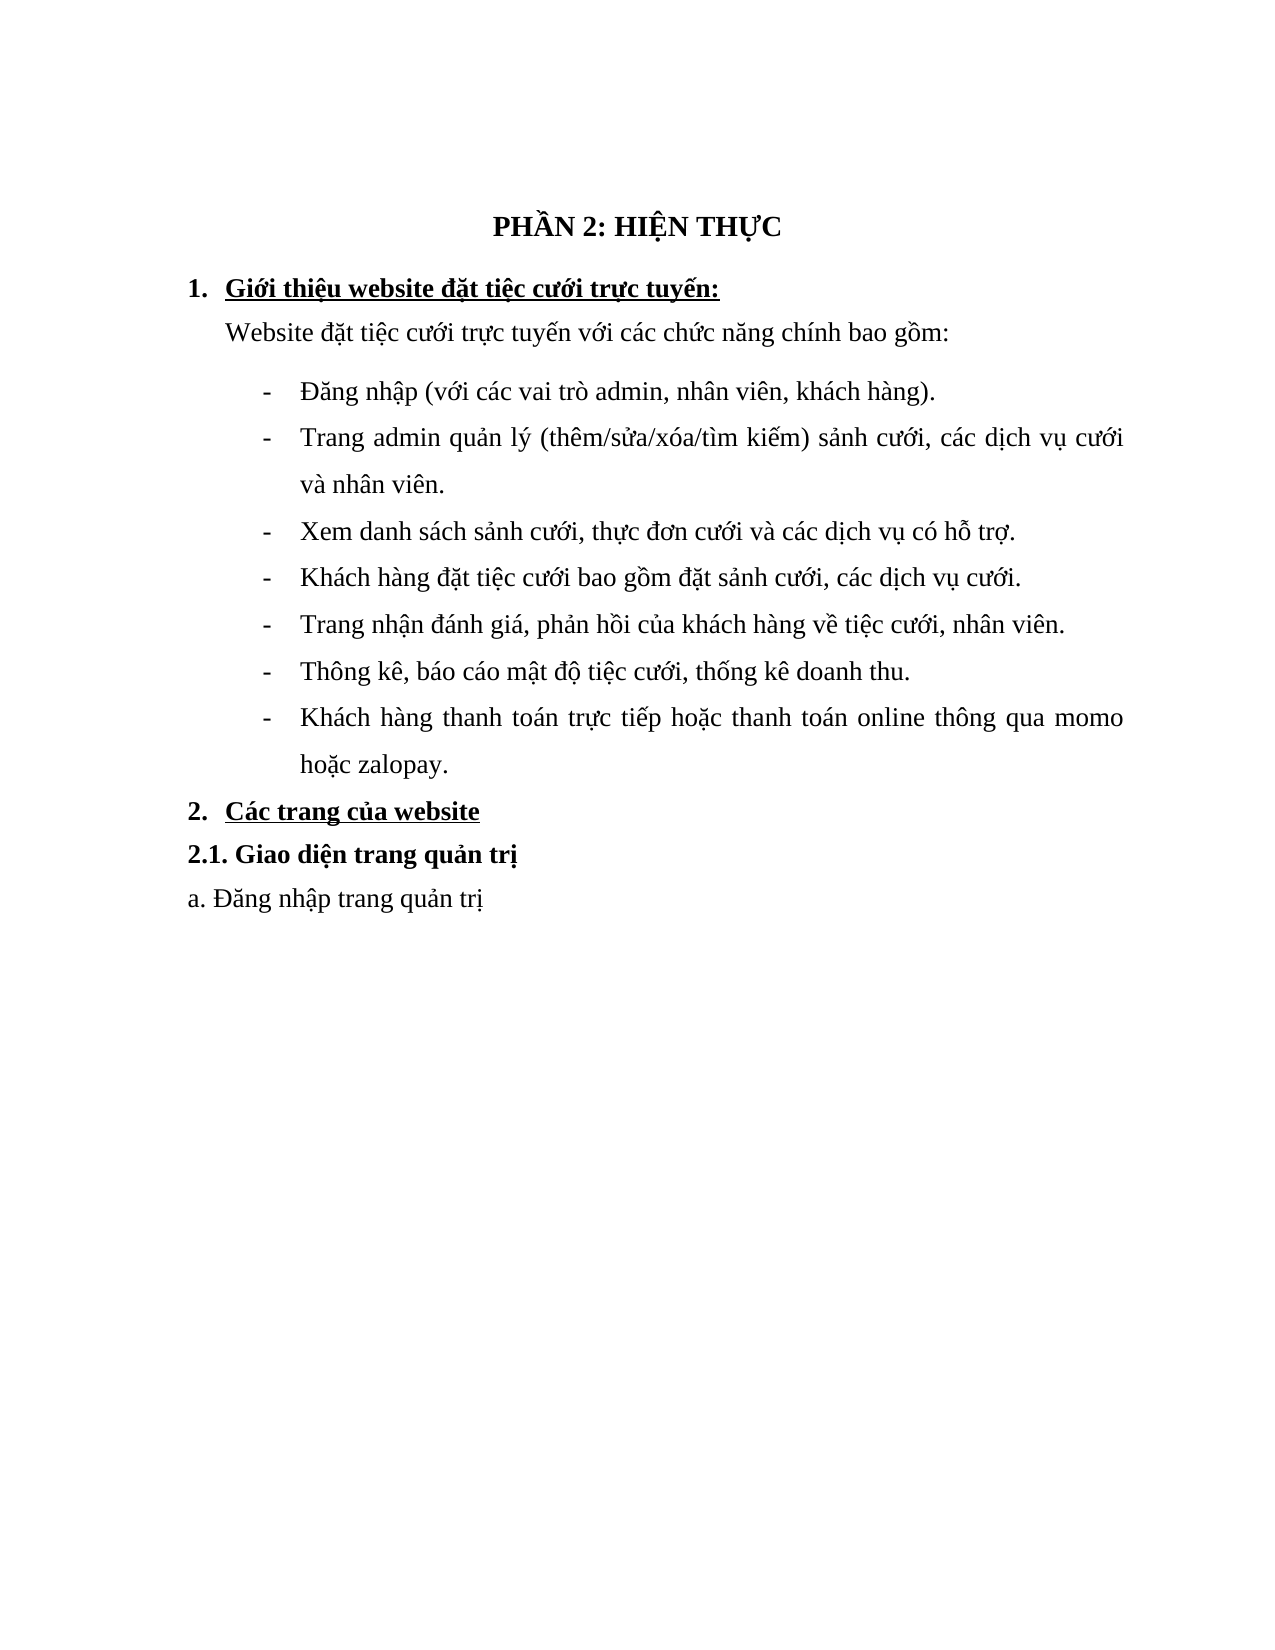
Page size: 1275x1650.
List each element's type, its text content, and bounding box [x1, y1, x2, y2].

list Trang admin quản lý (thêm/sửa/xóa/tìm kiếm) sảnh cưới, các dịch vụ cưới và nhân viên. [262, 421, 1125, 499]
text Website đặt tiệc cưới trực tuyến với các chức năng chính bao gồm: [225, 316, 1125, 347]
list Đăng nhập (với các vai trò admin, nhân viên, khách hàng). [262, 375, 1125, 406]
list Giới thiệu website đặt tiệc cưới trực tuyến: [187, 272, 1125, 303]
subtitle PHẦN 2: HIỆN THỰC [150, 209, 1125, 243]
list Các trang của website [187, 795, 1125, 826]
list Khách hàng thanh toán trực tiếp hoặc thanh toán online thông qua momo hoặc zalopay. [262, 701, 1125, 779]
list 2.1. Giao diện trang quản trị [187, 838, 1125, 869]
list Xem danh sách sảnh cưới, thực đơn cưới và các dịch vụ có hỗ trợ. [262, 515, 1125, 546]
list Thông kê, báo cáo mật độ tiệc cưới, thống kê doanh thu. [262, 655, 1125, 686]
list Khách hàng đặt tiệc cưới bao gồm đặt sảnh cưới, các dịch vụ cưới. [262, 561, 1125, 593]
list Trang nhận đánh giá, phản hồi của khách hàng về tiệc cưới, nhân viên. [262, 608, 1125, 639]
list a. Đăng nhập trang quản trị [187, 882, 1125, 913]
